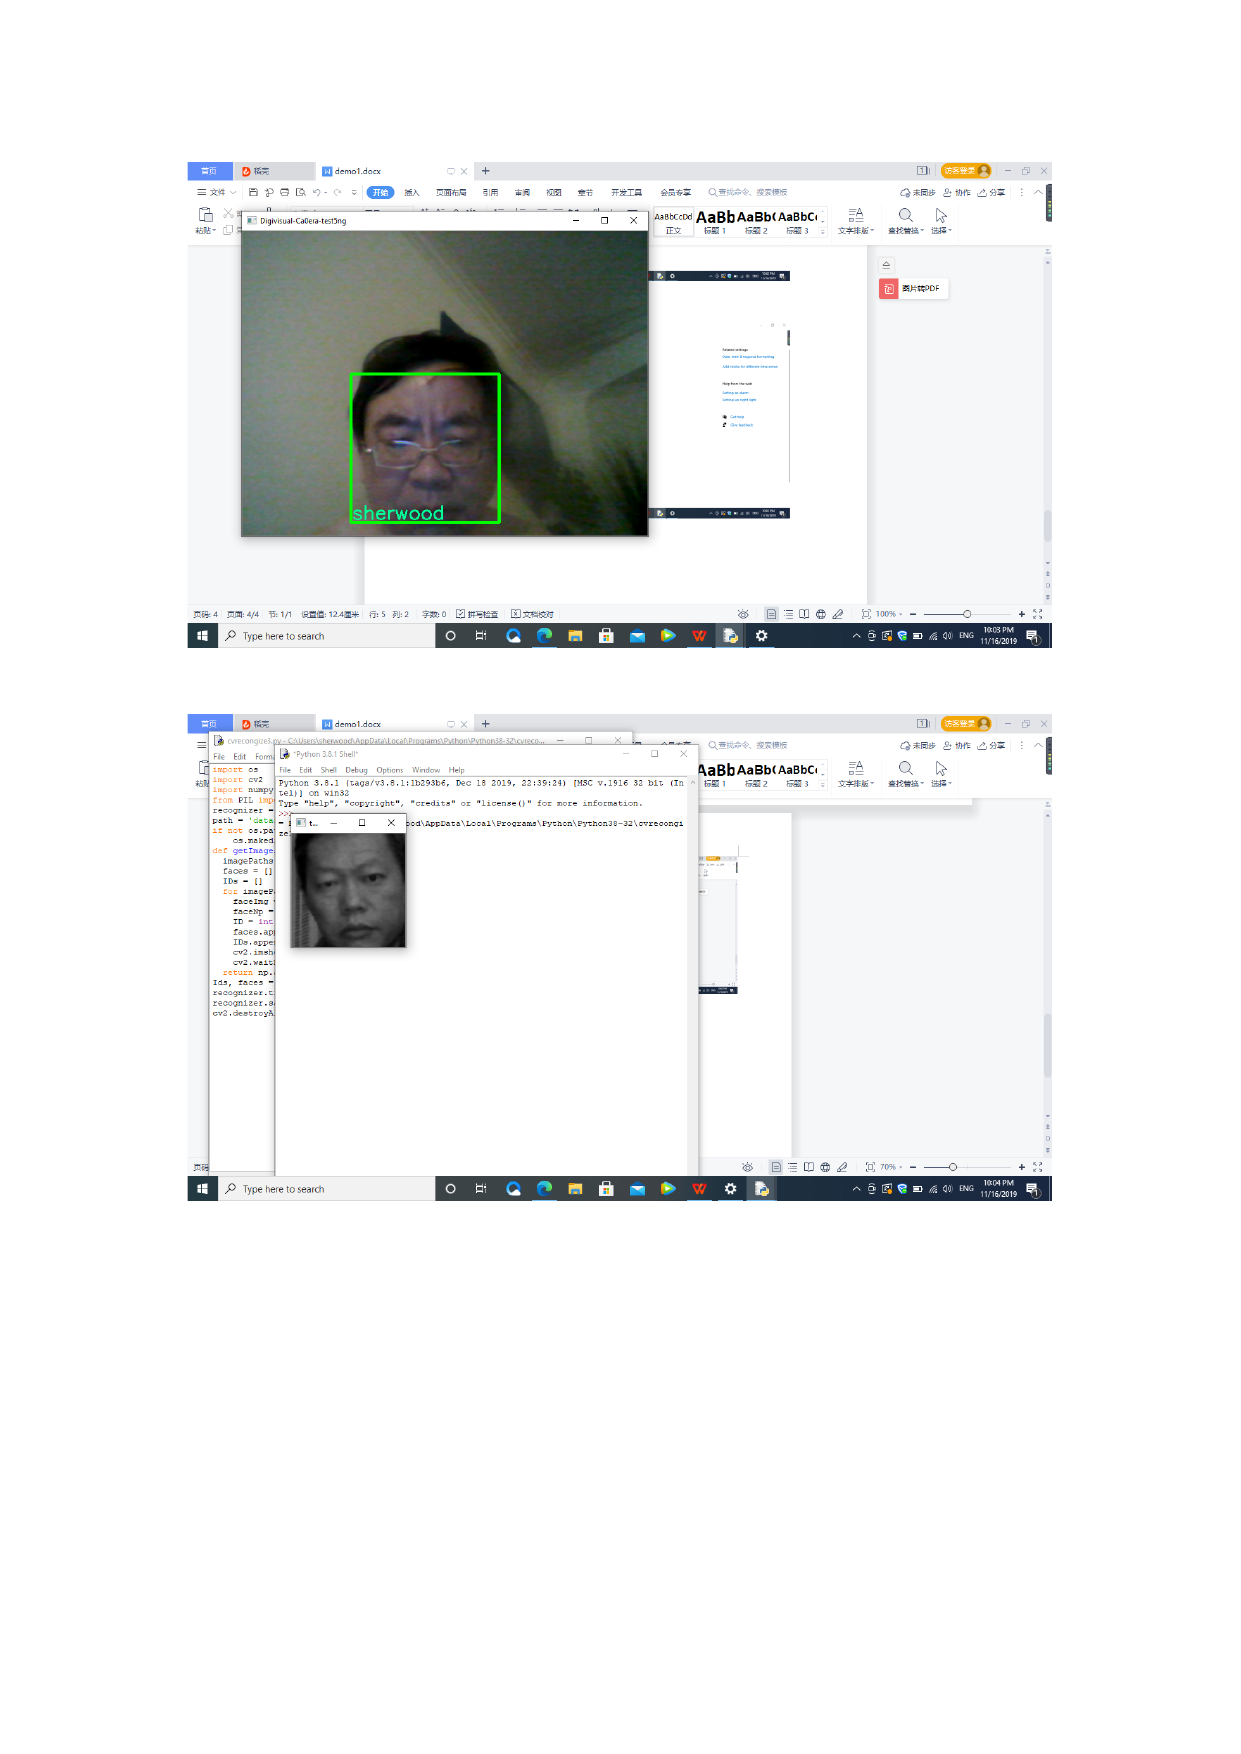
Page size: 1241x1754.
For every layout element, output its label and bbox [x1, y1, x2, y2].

picture [187, 162, 1052, 648]
picture [187, 714, 1052, 1201]
